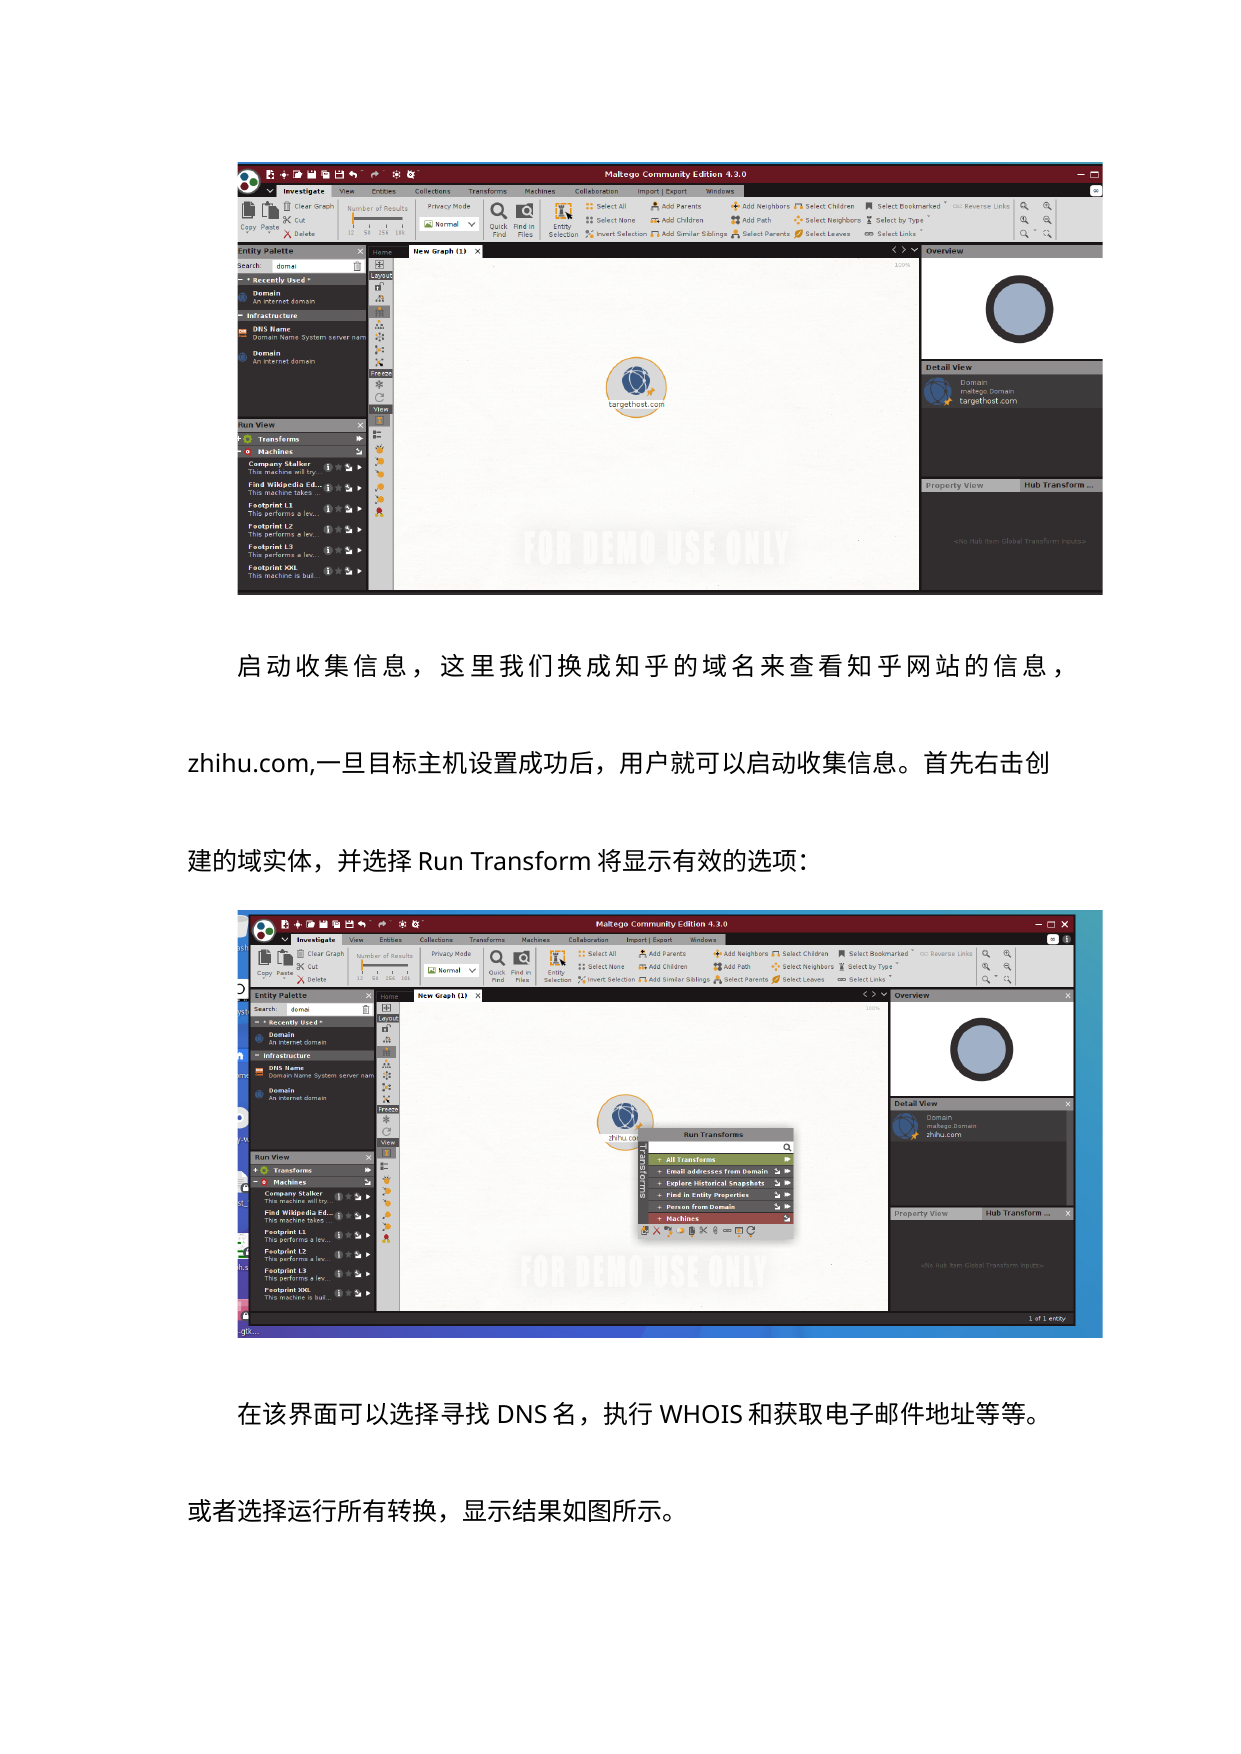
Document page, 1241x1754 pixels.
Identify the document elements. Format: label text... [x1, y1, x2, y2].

picture [237, 162, 1103, 595]
text 在该界面可以选择寻找DNS名，执行WHOIS和获取电子邮件地址等等。或者选择运行所有转换，显示结果如图所示。 [187, 1380, 1053, 1542]
picture [237, 910, 1103, 1338]
text 启动收集信息，这里我们换成知乎的域名来查看知乎网站的信息，zhihu.com,一旦目标主机设置成功后，用户就可以启动收集信息。首先右击创建的域实体，并选择Run Transform将显示有效的选项： [187, 632, 1053, 892]
